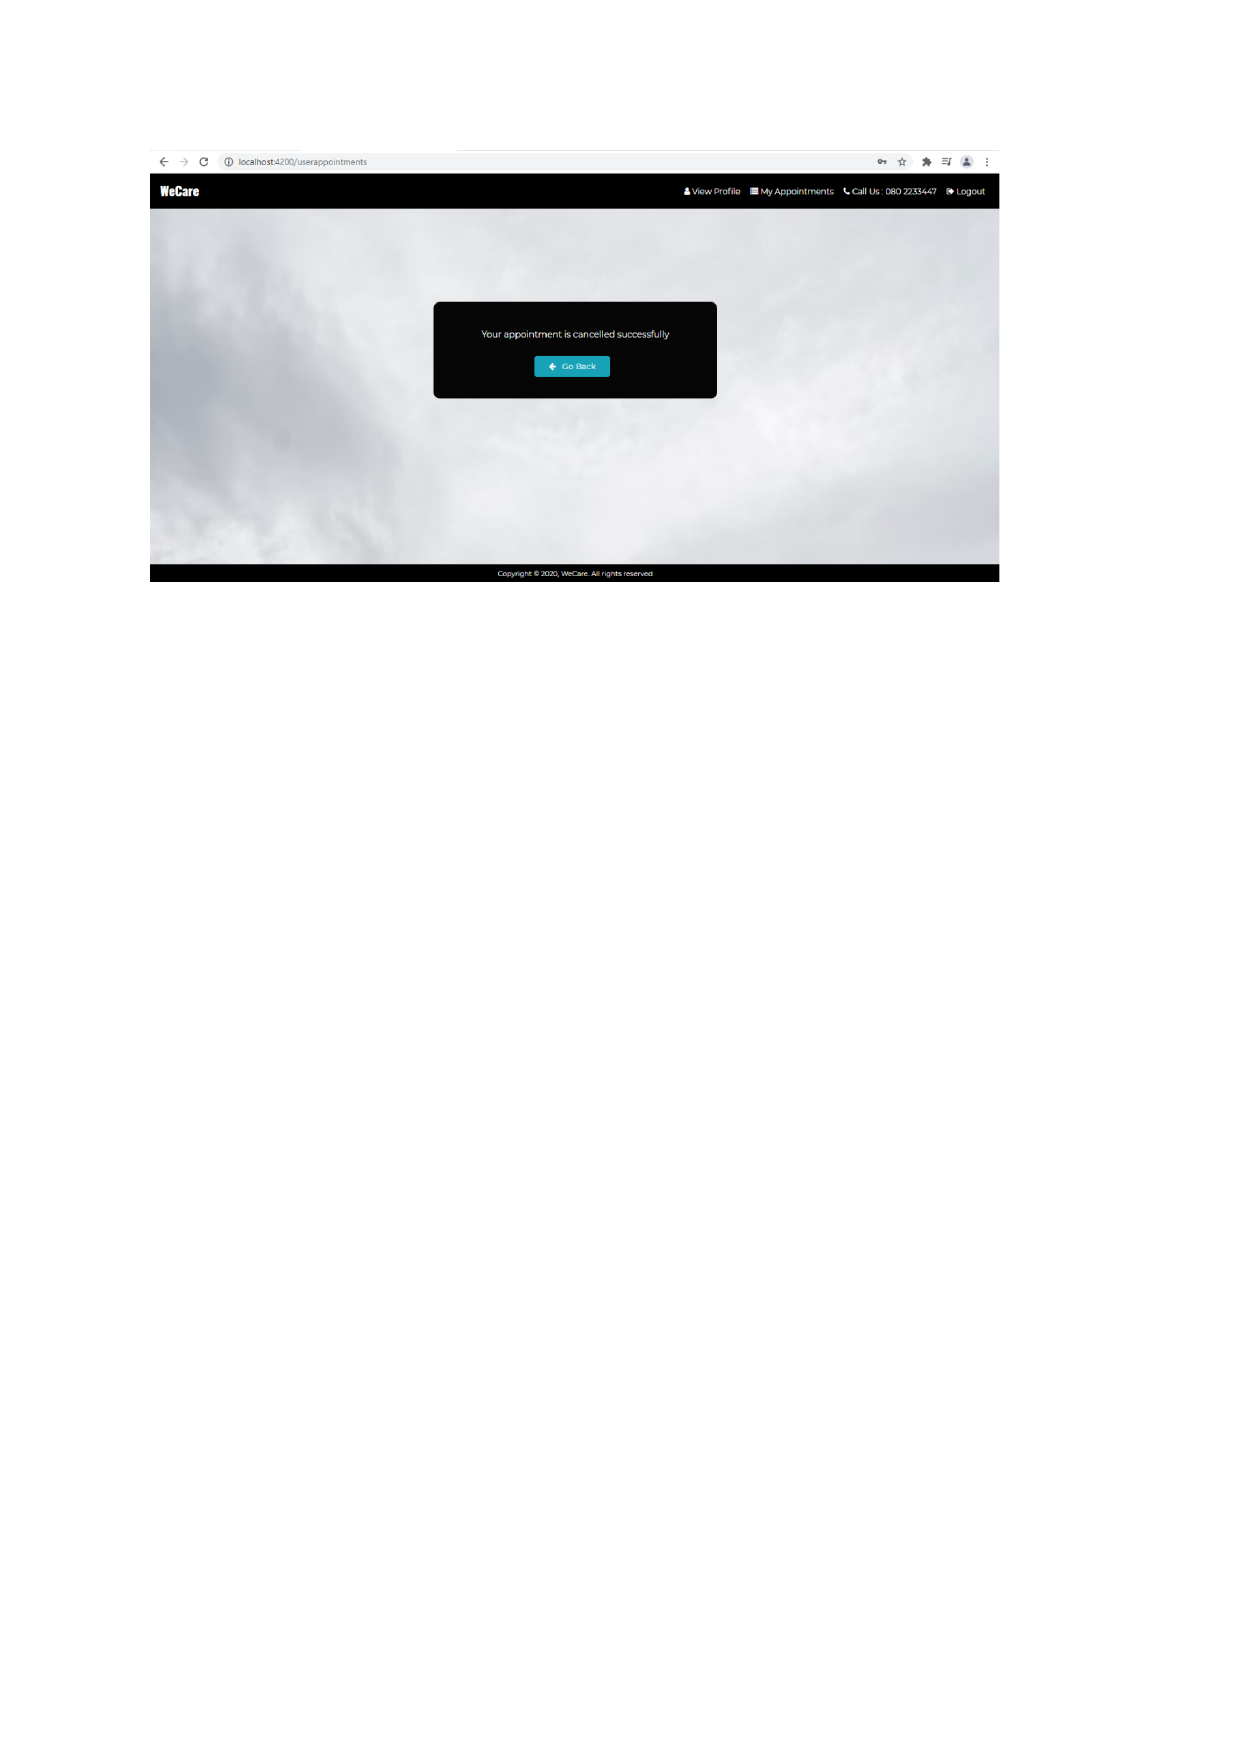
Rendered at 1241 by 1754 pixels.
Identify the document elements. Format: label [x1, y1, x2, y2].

picture [150, 150, 1000, 582]
